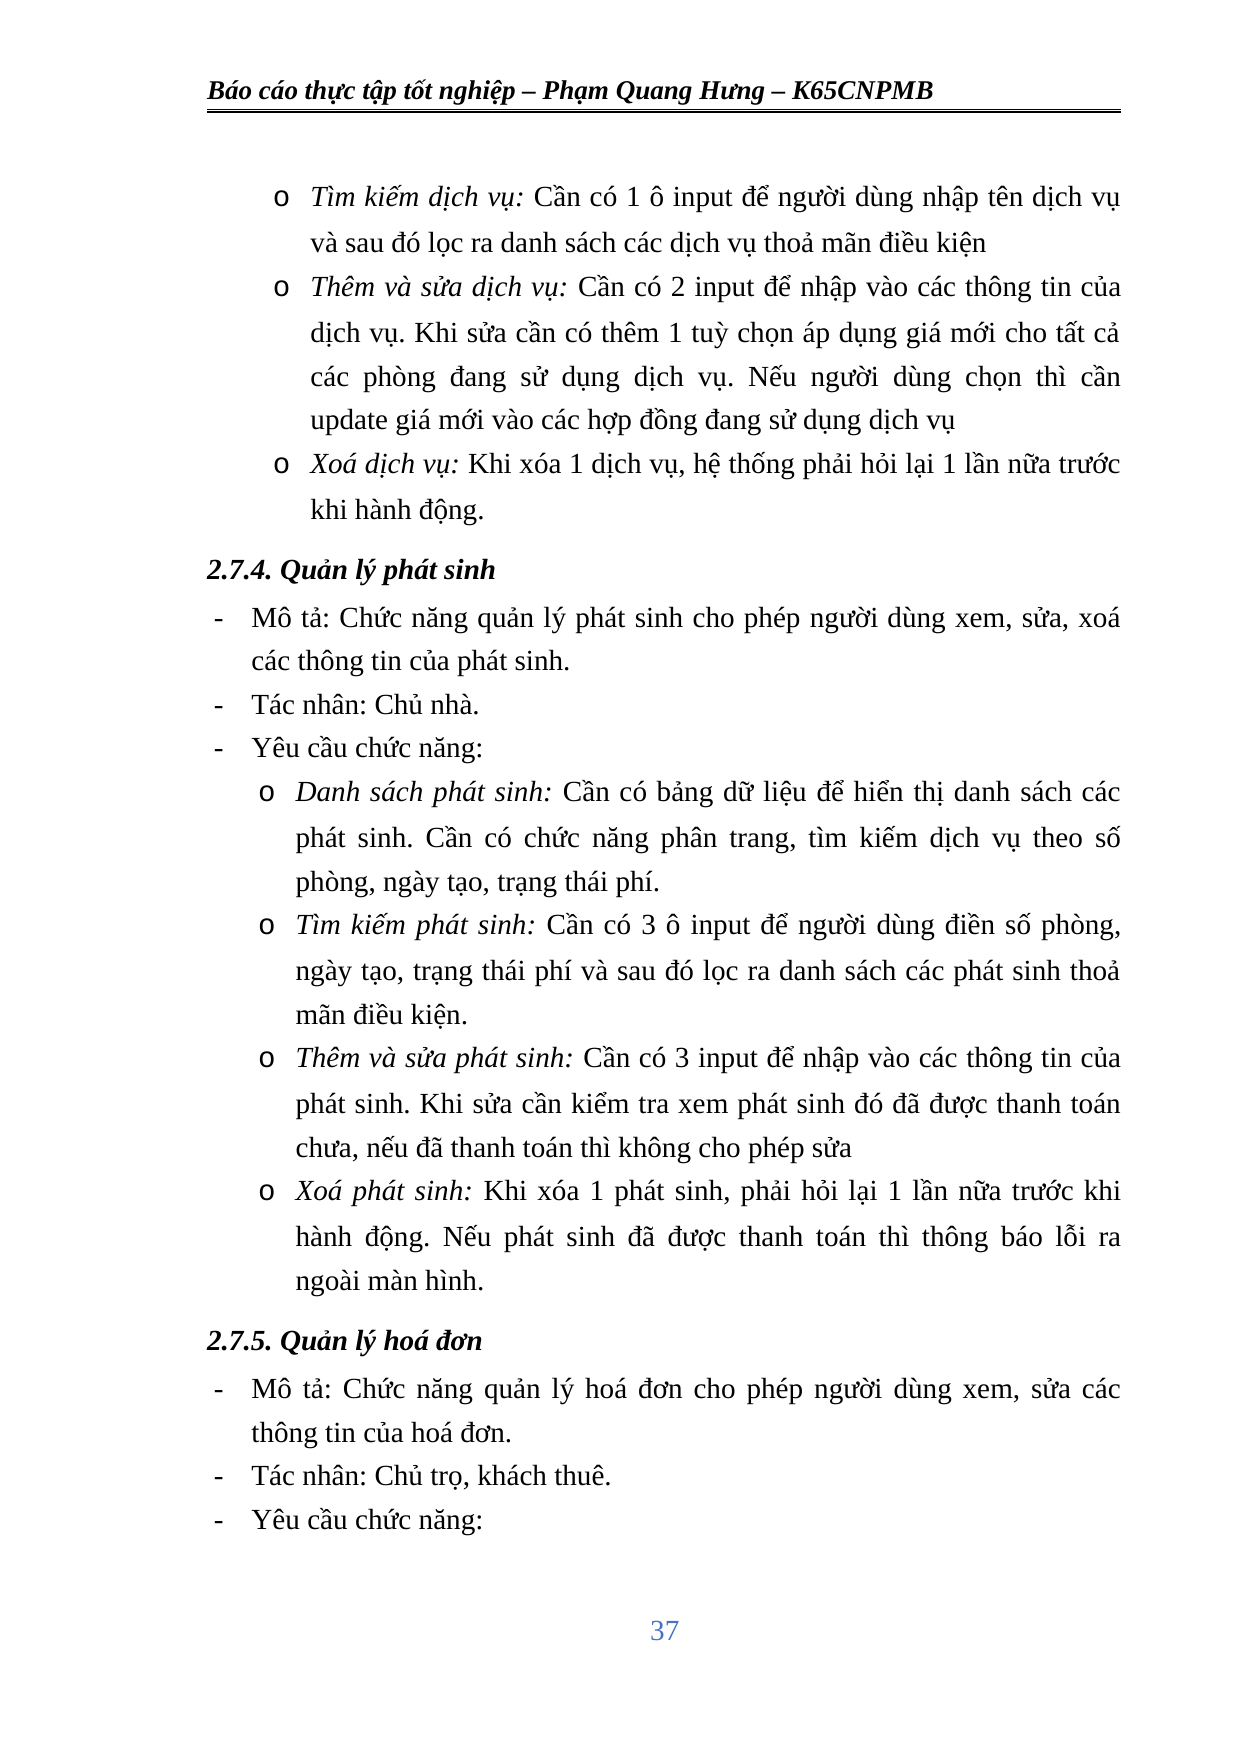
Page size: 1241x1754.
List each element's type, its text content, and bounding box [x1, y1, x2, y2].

list Tìm kiếm phát sinh: Cần có 3 ô input để người dùng điền số phòng, ngày tạo, trạng thái phí và sau đó lọc ra danh sách các phát sinh thoả mãn điều kiện. [258, 907, 1122, 1030]
subtitle 2.7.5. Quản lý hoá đơn [207, 1323, 1122, 1357]
list Tìm kiếm dịch vụ: Cần có 1 ô input để người dùng nhập tên dịch vụ và sau đó lọc ra danh sách các dịch vụ thoả mãn điều kiện [273, 179, 1122, 259]
list Mô tả: Chức năng quản lý phát sinh cho phép người dùng xem, sửa, xoá các thông tin của phát sinh. [214, 600, 1122, 677]
list Xoá dịch vụ: Khi xóa 1 dịch vụ, hệ thống phải hỏi lại 1 lần nữa trước khi hành động. [273, 446, 1122, 525]
list Tác nhân: Chủ nhà. [214, 687, 1122, 721]
list Danh sách phát sinh: Cần có bảng dữ liệu để hiển thị danh sách các phát sinh. Cần có chức năng phân trang, tìm kiếm dịch vụ theo số phòng, ngày tạo, trạng thái phí. [258, 774, 1122, 897]
list Mô tả: Chức năng quản lý hoá đơn cho phép người dùng xem, sửa các thông tin của hoá đơn. [214, 1371, 1122, 1448]
list Xoá phát sinh: Khi xóa 1 phát sinh, phải hỏi lại 1 lần nữa trước khi hành động. Nếu phát sinh đã được thanh toán thì thông báo lỗi ra ngoài màn hình. [258, 1173, 1122, 1297]
list Tác nhân: Chủ trọ, khách thuê. [214, 1458, 1122, 1492]
list Thêm và sửa phát sinh: Cần có 3 input để nhập vào các thông tin của phát sinh. Khi sửa cần kiểm tra xem phát sinh đó đã được thanh toán chưa, nếu đã thanh toán thì không cho phép sửa [258, 1040, 1122, 1163]
subtitle 2.7.4. Quản lý phát sinh [207, 552, 1122, 586]
list Yêu cầu chức năng: [214, 1502, 1122, 1536]
list Yêu cầu chức năng: [214, 731, 1122, 764]
list Thêm và sửa dịch vụ: Cần có 2 input để nhập vào các thông tin của dịch vụ. Khi sửa cần có thêm 1 tuỳ chọn áp dụng giá mới cho tất cả các phòng đang sử dụng dịch vụ. Nếu người dùng chọn thì cần update giá mới vào các hợp đồng đang sử dụng dịch vụ [273, 269, 1122, 436]
